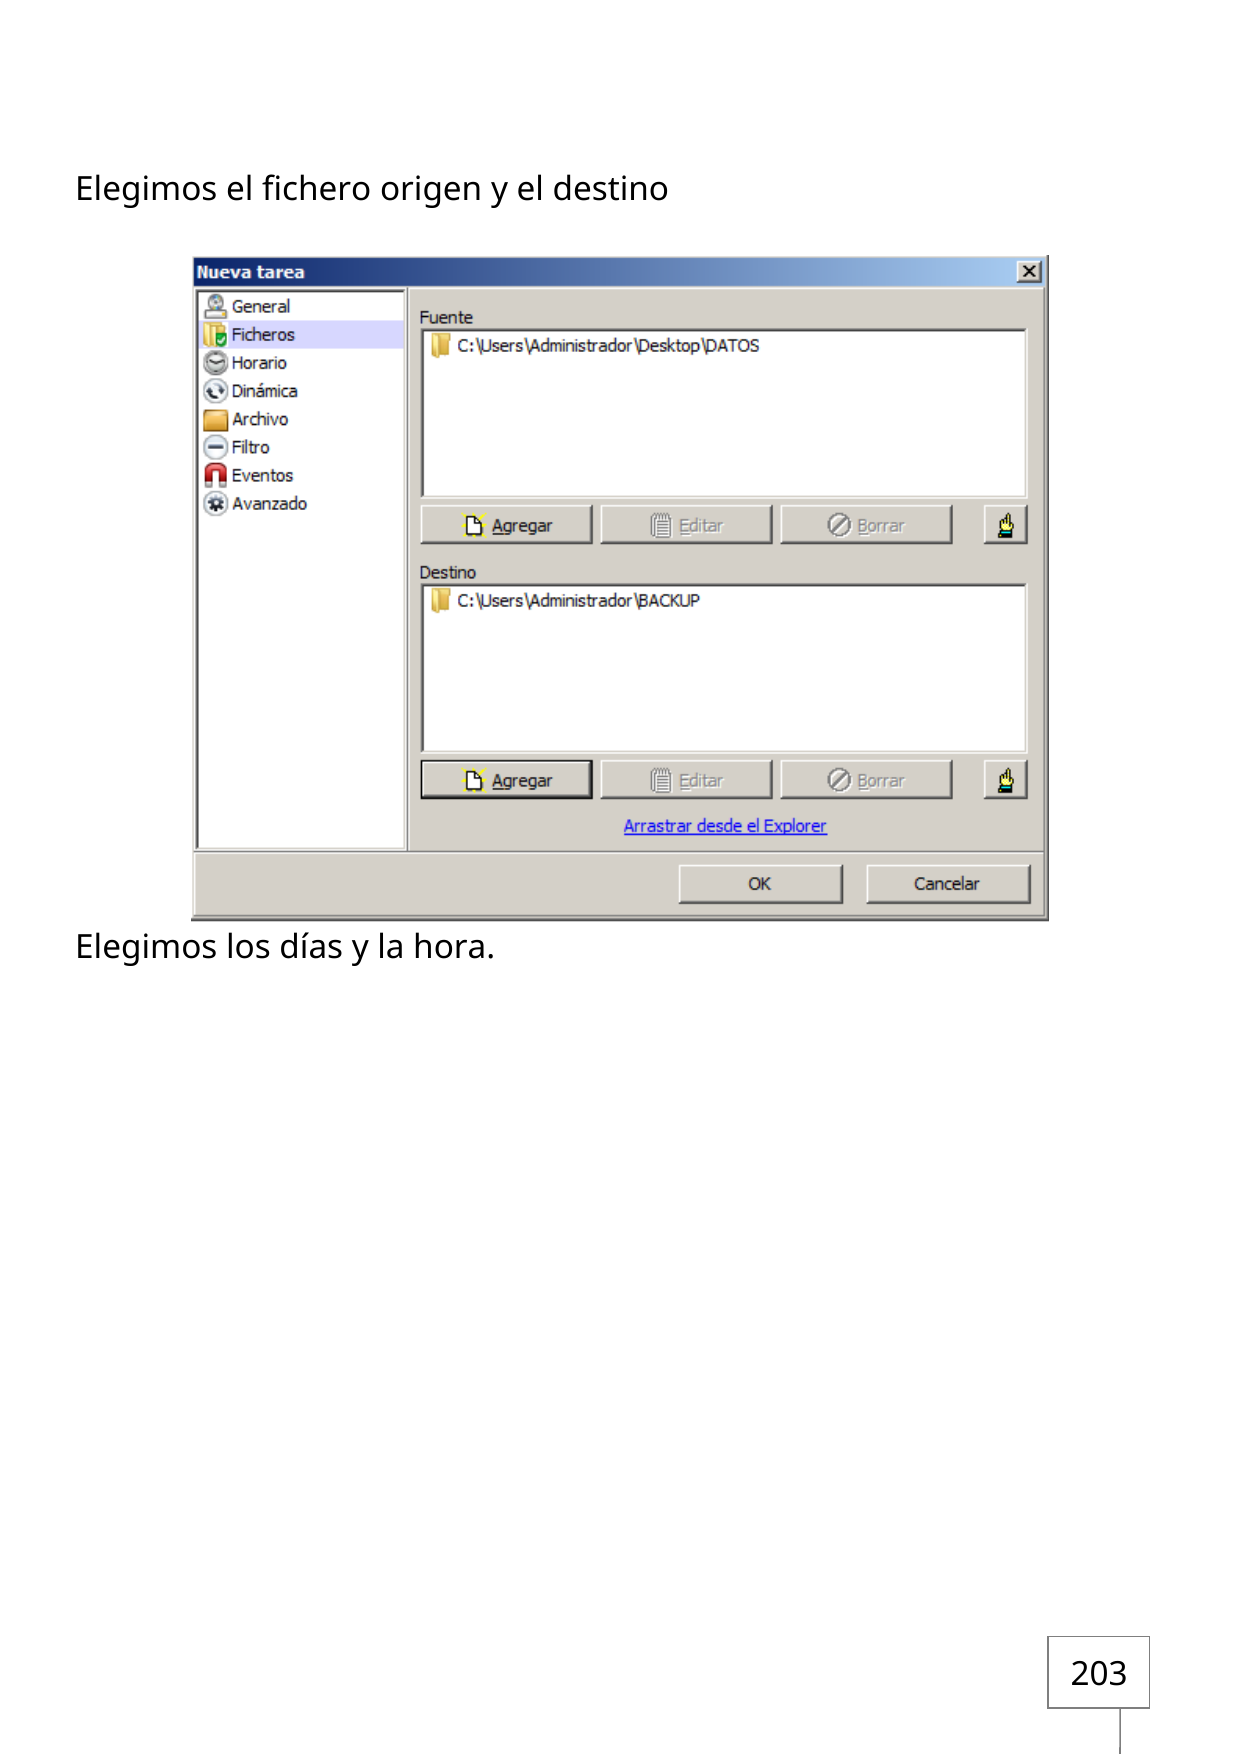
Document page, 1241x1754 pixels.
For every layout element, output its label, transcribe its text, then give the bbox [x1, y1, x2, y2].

text Elegimos el fichero origen y el destino [75, 164, 1165, 210]
text Elegimos los días y la hora. [75, 923, 1165, 968]
picture [191, 255, 1049, 923]
